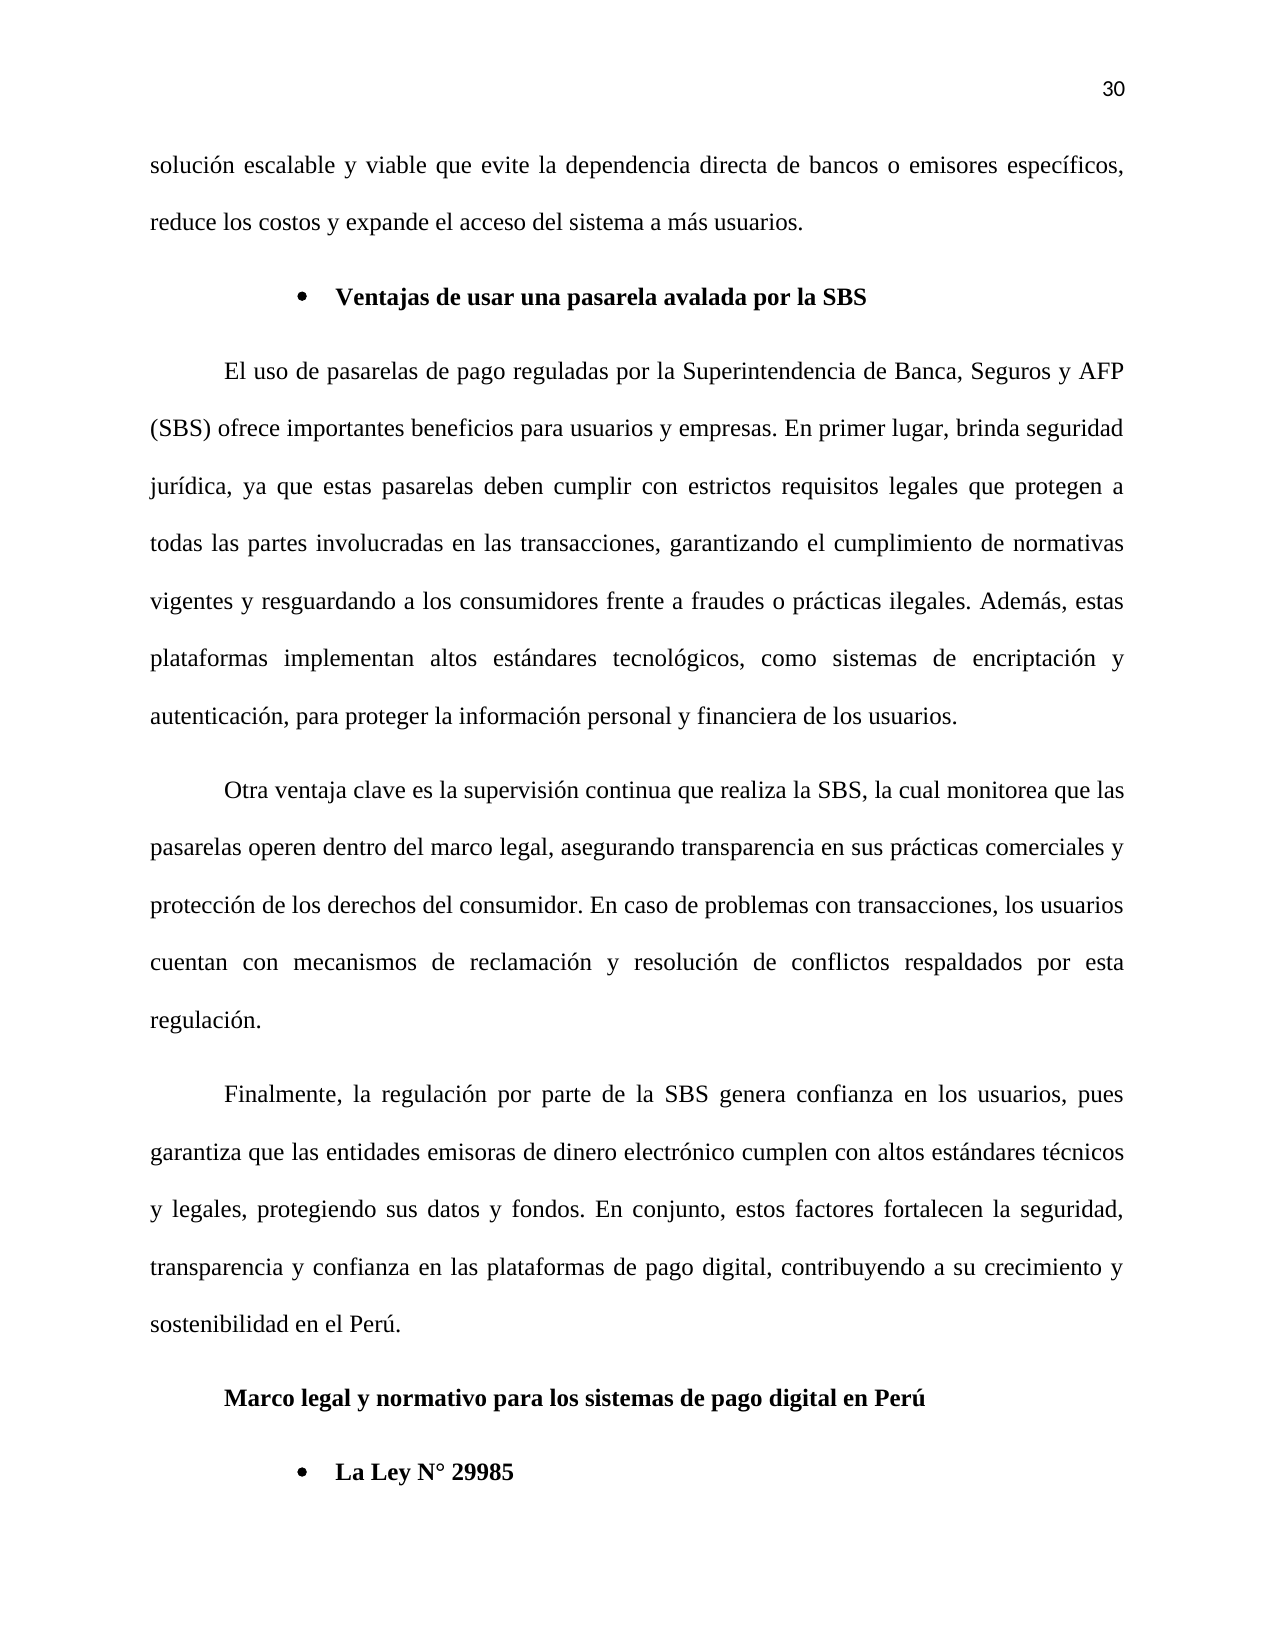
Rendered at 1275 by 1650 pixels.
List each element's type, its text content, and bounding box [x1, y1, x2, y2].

text Otra ventaja clave es la supervisión continua que realiza la SBS, la cual monitorea que las pasarelas operen dentro del marco legal, asegurando transparencia en sus prácticas comerciales y protección de los derechos del consumidor. En caso de problemas con transacciones, los usuarios cuentan con mecanismos de reclamación y resolución de conflictos respaldados por esta regulación. [150, 775, 1125, 1034]
text Finalmente, la regulación por parte de la SBS genera confianza en los usuarios, pues garantiza que las entidades emisoras de dinero electrónico cumplen con altos estándares técnicos y legales, protegiendo sus datos y fondos. En conjunto, estos factores fortalecen la seguridad, transparencia y confianza en las plataformas de pago digital, contribuyendo a su crecimiento y sostenibilidad en el Perú. [150, 1079, 1125, 1338]
list La Ley N° 29985 [298, 1457, 1125, 1486]
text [150, 150, 1125, 236]
text El uso de pasarelas de pago reguladas por la Superintendencia de Banca, Seguros y AFP (SBS) ofrece importantes beneficios para usuarios y empresas. En primer lugar, brinda seguridad jurídica, ya que estas pasarelas deben cumplir con estrictos requisitos legales que protegen a todas las partes involucradas en las transacciones, garantizando el cumplimiento de normativas vigentes y resguardando a los consumidores frente a fraudes o prácticas ilegales. Además, estas plataformas implementan altos estándares tecnológicos, como sistemas de encriptación y autenticación, para proteger la información personal y financiera de los usuarios. [150, 356, 1125, 729]
text Marco legal y normativo para los sistemas de pago digital en Perú [150, 1383, 1125, 1412]
list Ventajas de usar una pasarela avalada por la SBS [298, 282, 1125, 310]
